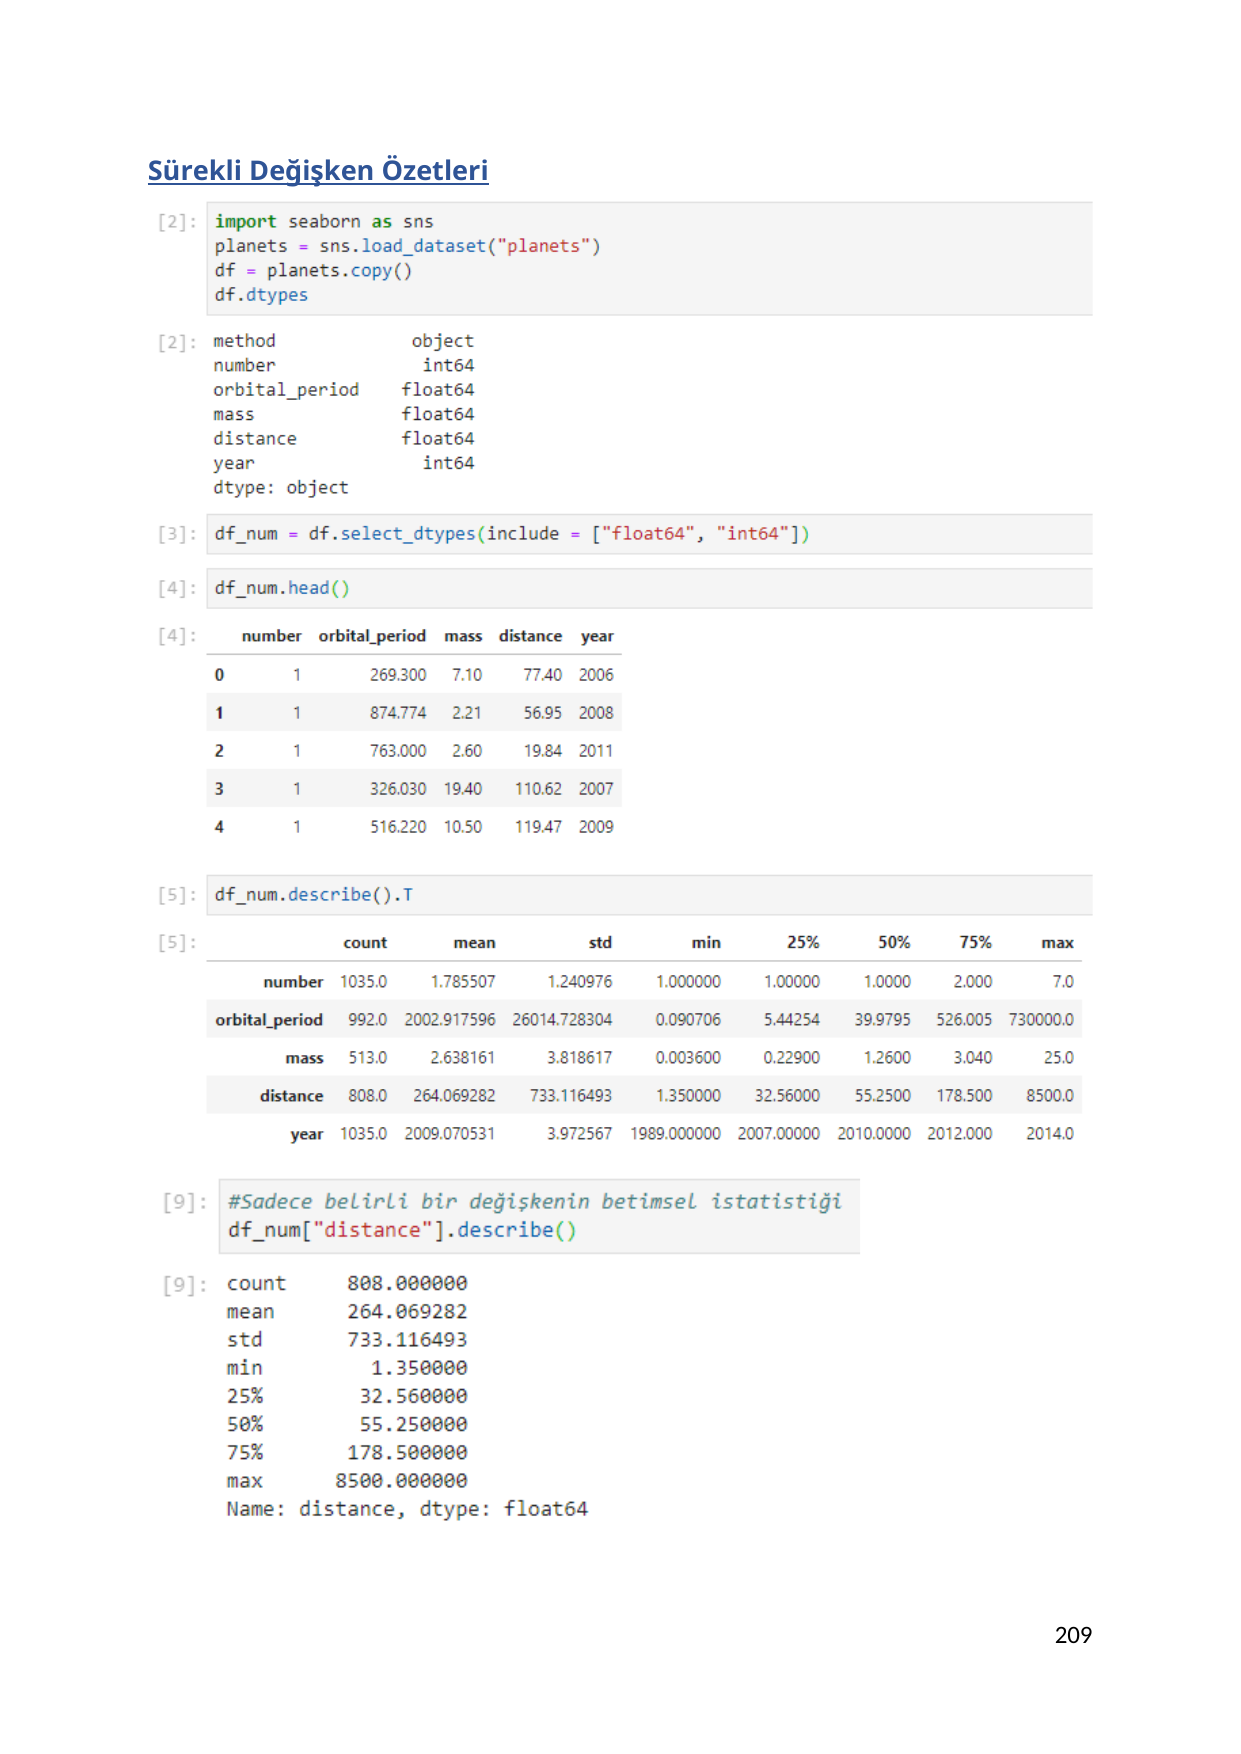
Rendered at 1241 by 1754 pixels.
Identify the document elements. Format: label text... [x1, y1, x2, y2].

picture [147, 1166, 861, 1527]
subtitle Sürekli Değişken Özetleri [148, 152, 1092, 189]
picture [147, 191, 1093, 1164]
